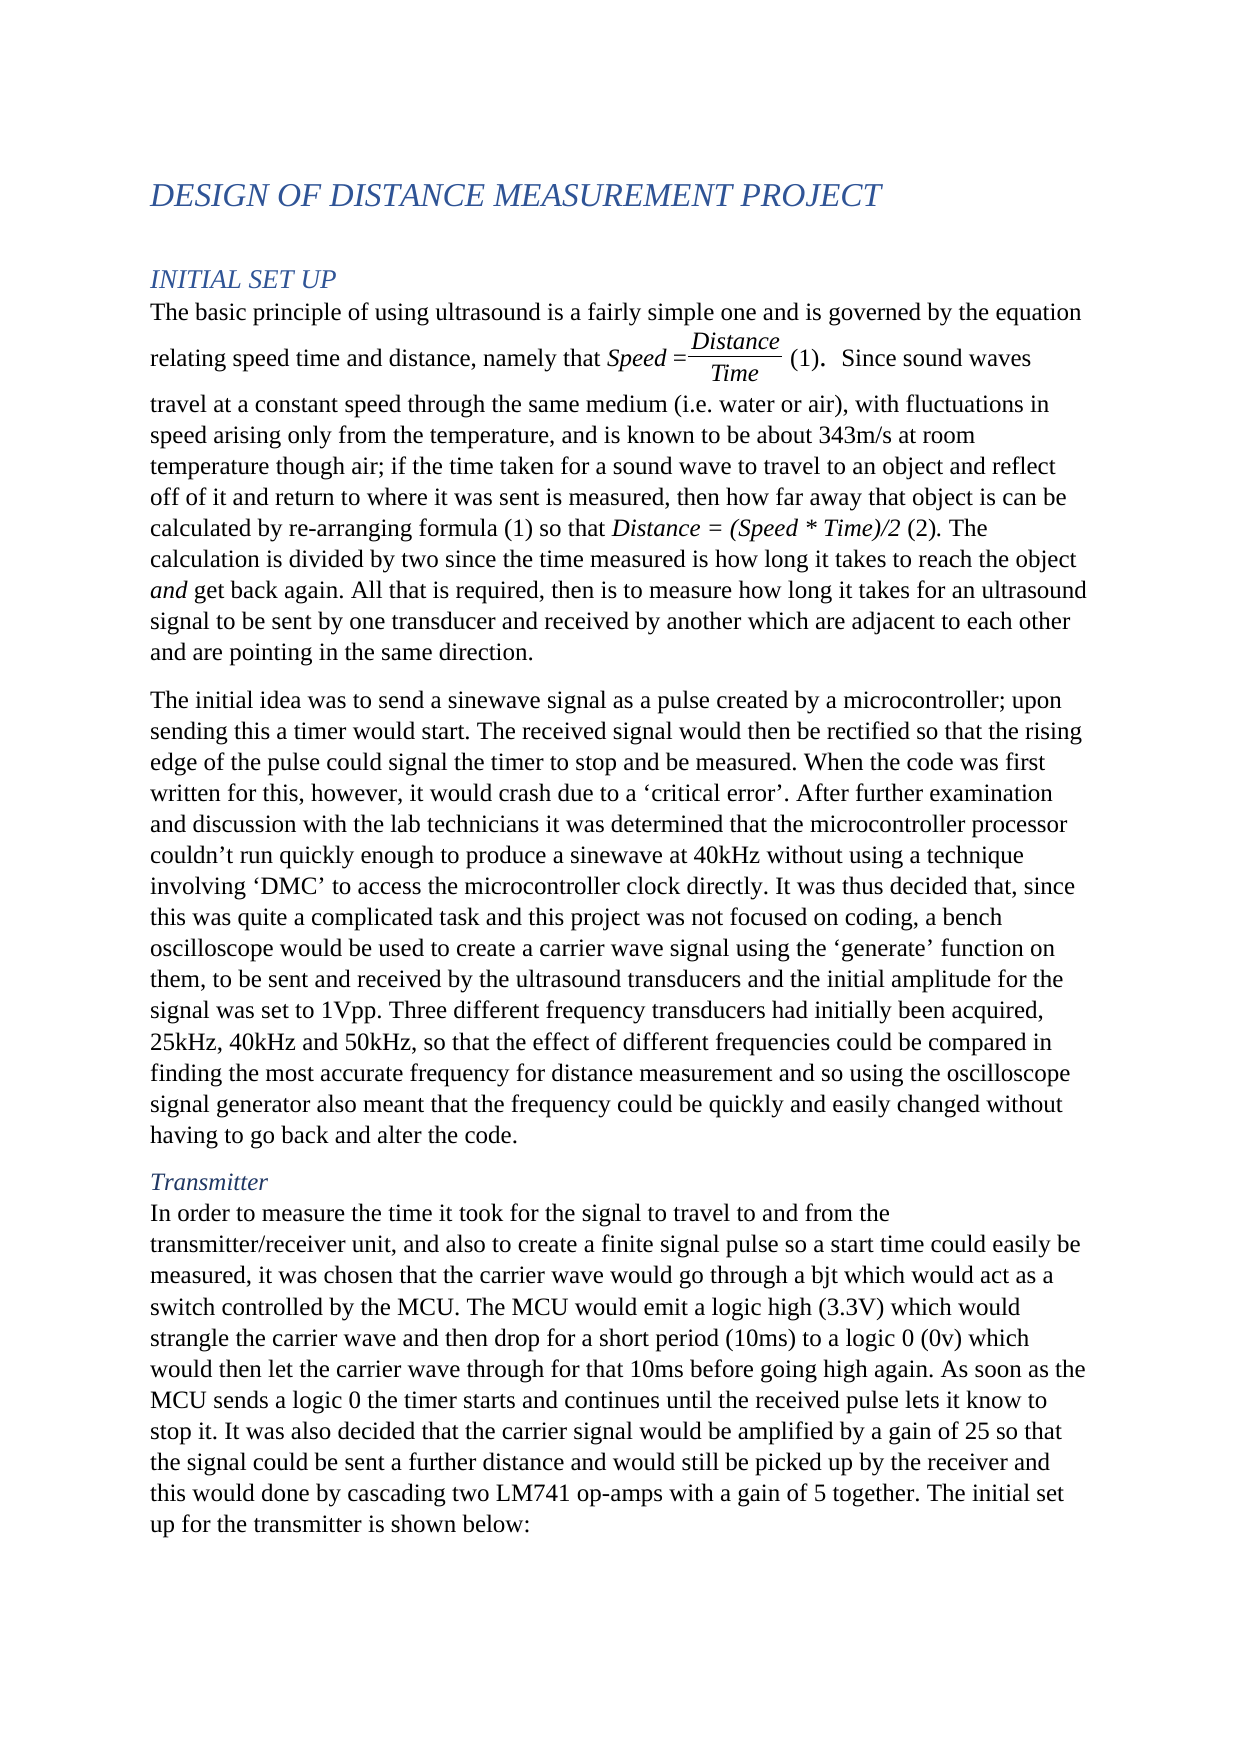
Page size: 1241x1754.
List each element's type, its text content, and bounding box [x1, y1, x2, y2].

subtitle DESIGN OF DISTANCE MEASUREMENT PROJECT [150, 175, 1090, 213]
text The initial idea was to send a sinewave signal as a pulse created by a microcontroller; upon sending this a timer would start. The received signal would then be rectified so that the rising edge of the pulse could signal the timer to stop and be measured. When the code was first written for this, however, it would crash due to a ‘critical error’. After further examination and discussion with the lab technicians it was determined that the microcontroller processor couldn’t run quickly enough to produce a sinewave at 40kHz without using a technique involving ‘DMC’ to access the microcontroller clock directly. It was thus decided that, since this was quite a complicated task and this project was not focused on coding, a bench oscilloscope would be used to create a carrier wave signal using the ‘generate’ function on them, to be sent and received by the ultrasound transducers and the initial amplitude for the signal was set to 1Vpp. Three different frequency transducers had initially been acquired, 25kHz, 40kHz and 50kHz, so that the effect of different frequencies could be compared in finding the most accurate frequency for distance measurement and so using the oscilloscope signal generator also meant that the frequency could be quickly and easily changed without having to go back and alter the code. [150, 685, 1090, 1148]
subtitle Transmitter [150, 1167, 1090, 1196]
text In order to measure the time it took for the signal to travel to and from the transmitter/receiver unit, and also to create a finite signal pulse so a start time could easily be measured, it was chosen that the carrier wave would go through a bjt which would act as a switch controlled by the MCU. The MCU would emit a logic high (3.3V) which would strangle the carrier wave and then drop for a short period (10ms) to a logic 0 (0v) which would then let the carrier wave through for that 10ms before going high again. As soon as the MCU sends a logic 0 the timer starts and continues until the received pulse lets it know to stop it. It was also decided that the carrier signal would be amplified by a gain of 25 so that the signal could be sent a further distance and would still be picked up by the receiver and this would done by cascading two LM741 op-amps with a gain of 5 together. The initial set up for the transmitter is shown below: [150, 1198, 1090, 1538]
text The basic principle of using ultrasound is a fairly simple one and is governed by the equation relating speed time and distance, namely that Speed = (1). Since sound waves travel at a constant speed through the same medium (i.e. water or air), with fluctuations in speed arising only from the temperature, and is known to be about 343m/s at room temperature though air; if the time taken for a sound wave to travel to an object and reflect off of it and return to where it was sent is measured, then how far away that object is can be calculated by re-arranging formula (1) so that Distance = (Speed * Time)/2 (2). The calculation is divided by two since the time measured is how long it takes to reach the object and get back again. All that is required, then is to measure how long it takes for an ultrasound signal to be sent by one transducer and received by another which are adjacent to each other and are pointing in the same direction. [150, 297, 1090, 666]
subtitle INITIAL SET UP [150, 263, 1090, 294]
